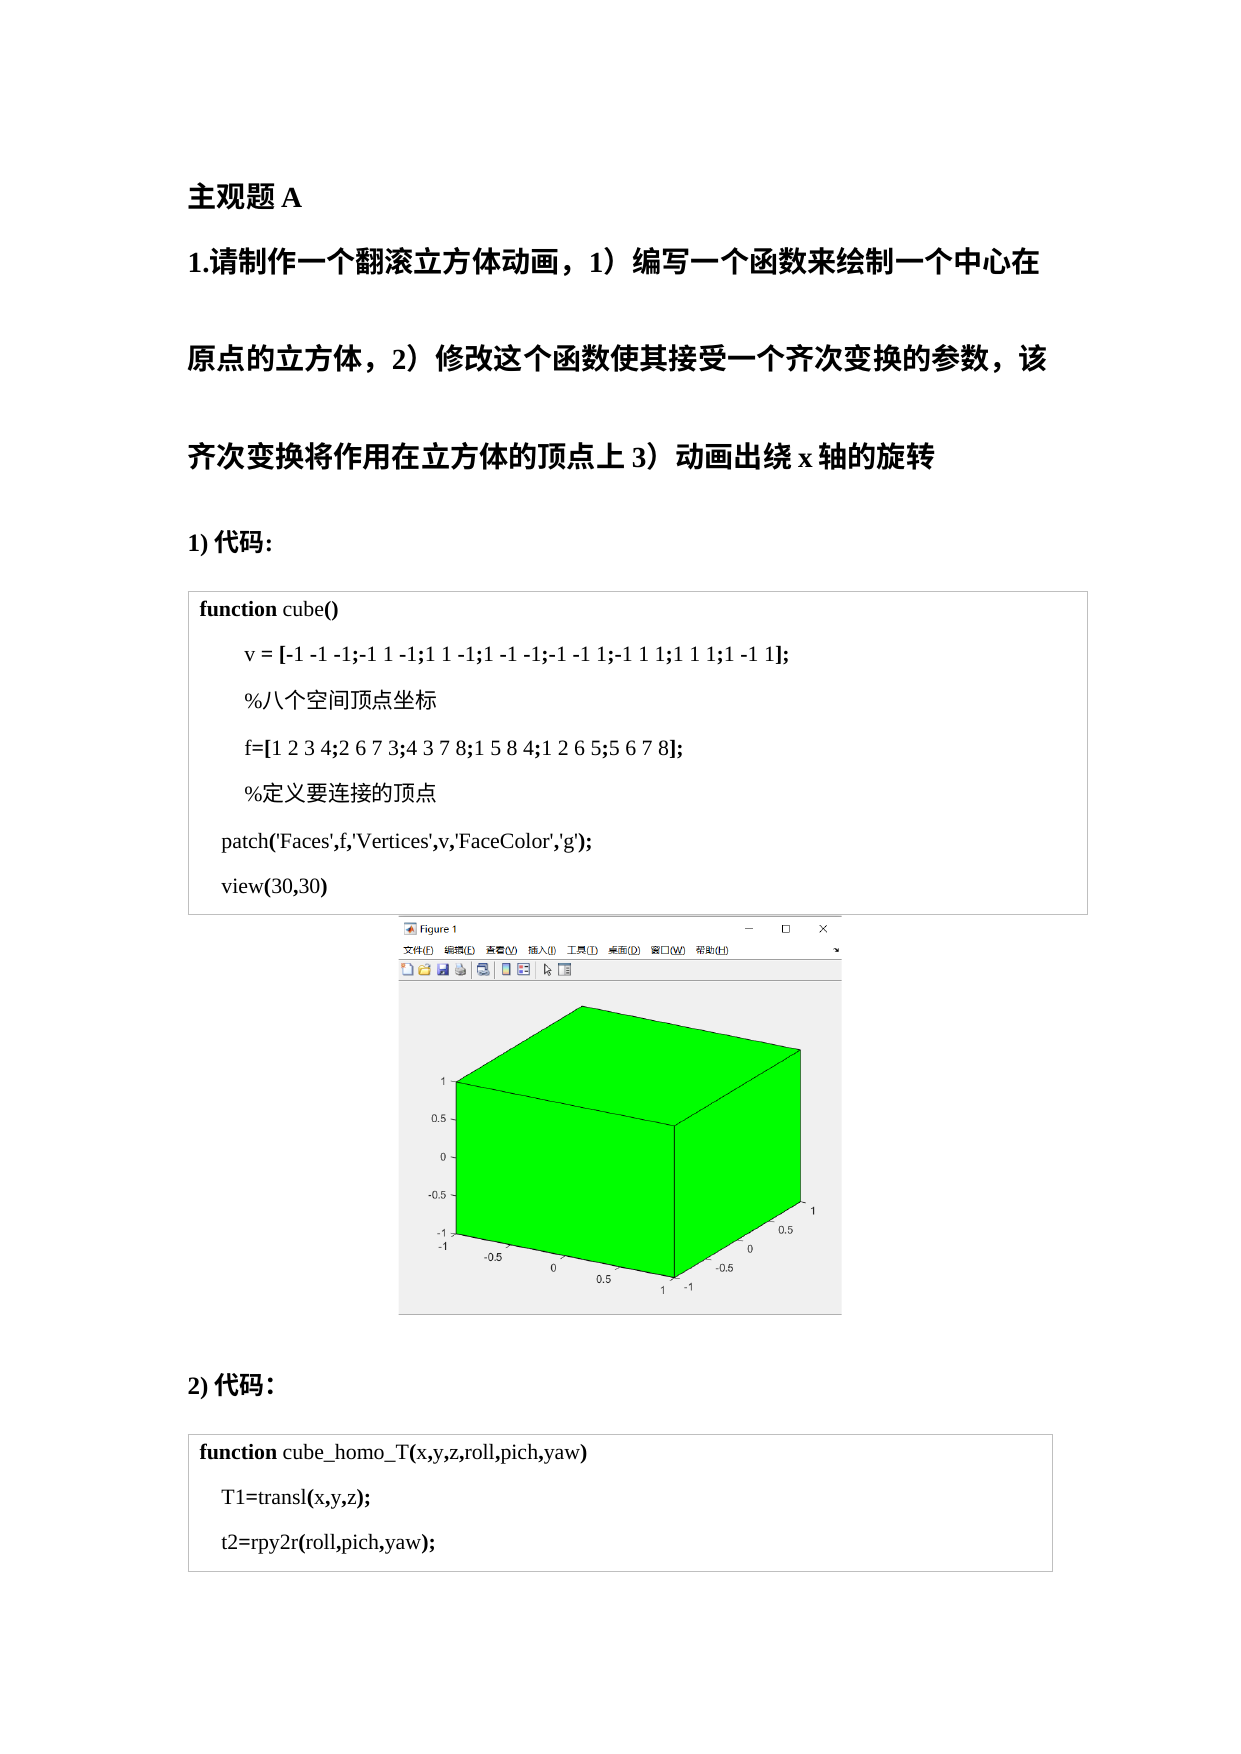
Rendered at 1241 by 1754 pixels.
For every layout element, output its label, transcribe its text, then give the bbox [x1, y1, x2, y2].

text 1.请制作一个翻滚立方体动画，1）编写一个函数来绘制一个中心在原点的立方体，2）修改这个函数使其接受一个齐次变换的参数，该齐次变换将作用在立方体的顶点上 3）动画出绕x轴的旋转 [187, 227, 1053, 487]
picture [398, 915, 842, 1315]
text 1) 代码: [187, 508, 1053, 573]
text 主观题A [187, 162, 1053, 227]
text 2) 代码： [187, 1351, 1053, 1416]
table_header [189, 1435, 1052, 1571]
table_header function cube() v = [-1 -1 -1;-1 1 -1;1 1 -1;1 -1 -1;-1 -1 1;-1 1 1;1 1 1;1 -1 1]; %八个空间顶点坐标 f=[1 2 3 4;2 6 7 3;4 3 7 8;1 5 8 4;1 2 6 5;5 6 7 8]; %定义要连接的顶点 patch('Faces',f,'Vertices',v,'FaceColor','g'); view(30,30) [189, 592, 1087, 914]
